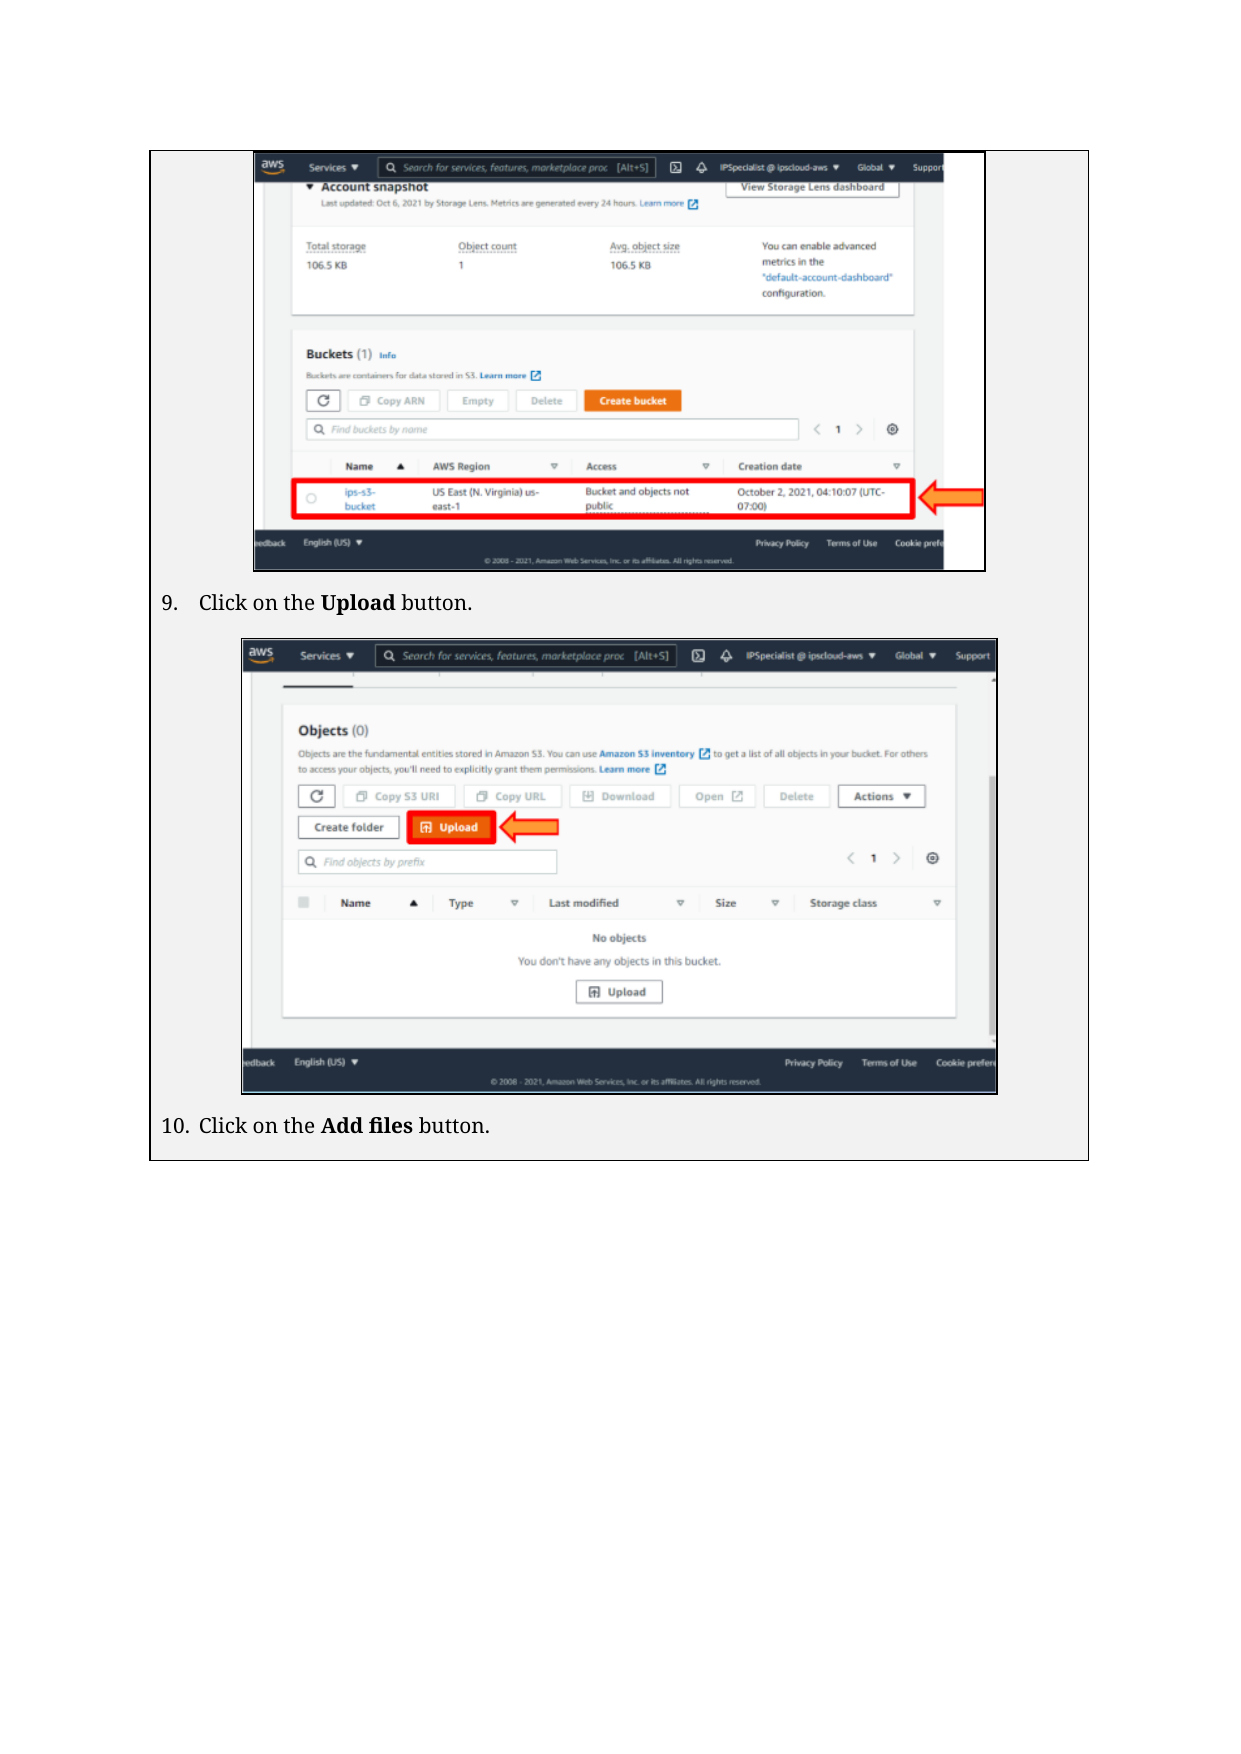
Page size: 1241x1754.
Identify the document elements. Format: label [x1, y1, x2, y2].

picture [242, 639, 996, 1093]
picture [254, 153, 984, 570]
table_header [151, 151, 1088, 1160]
